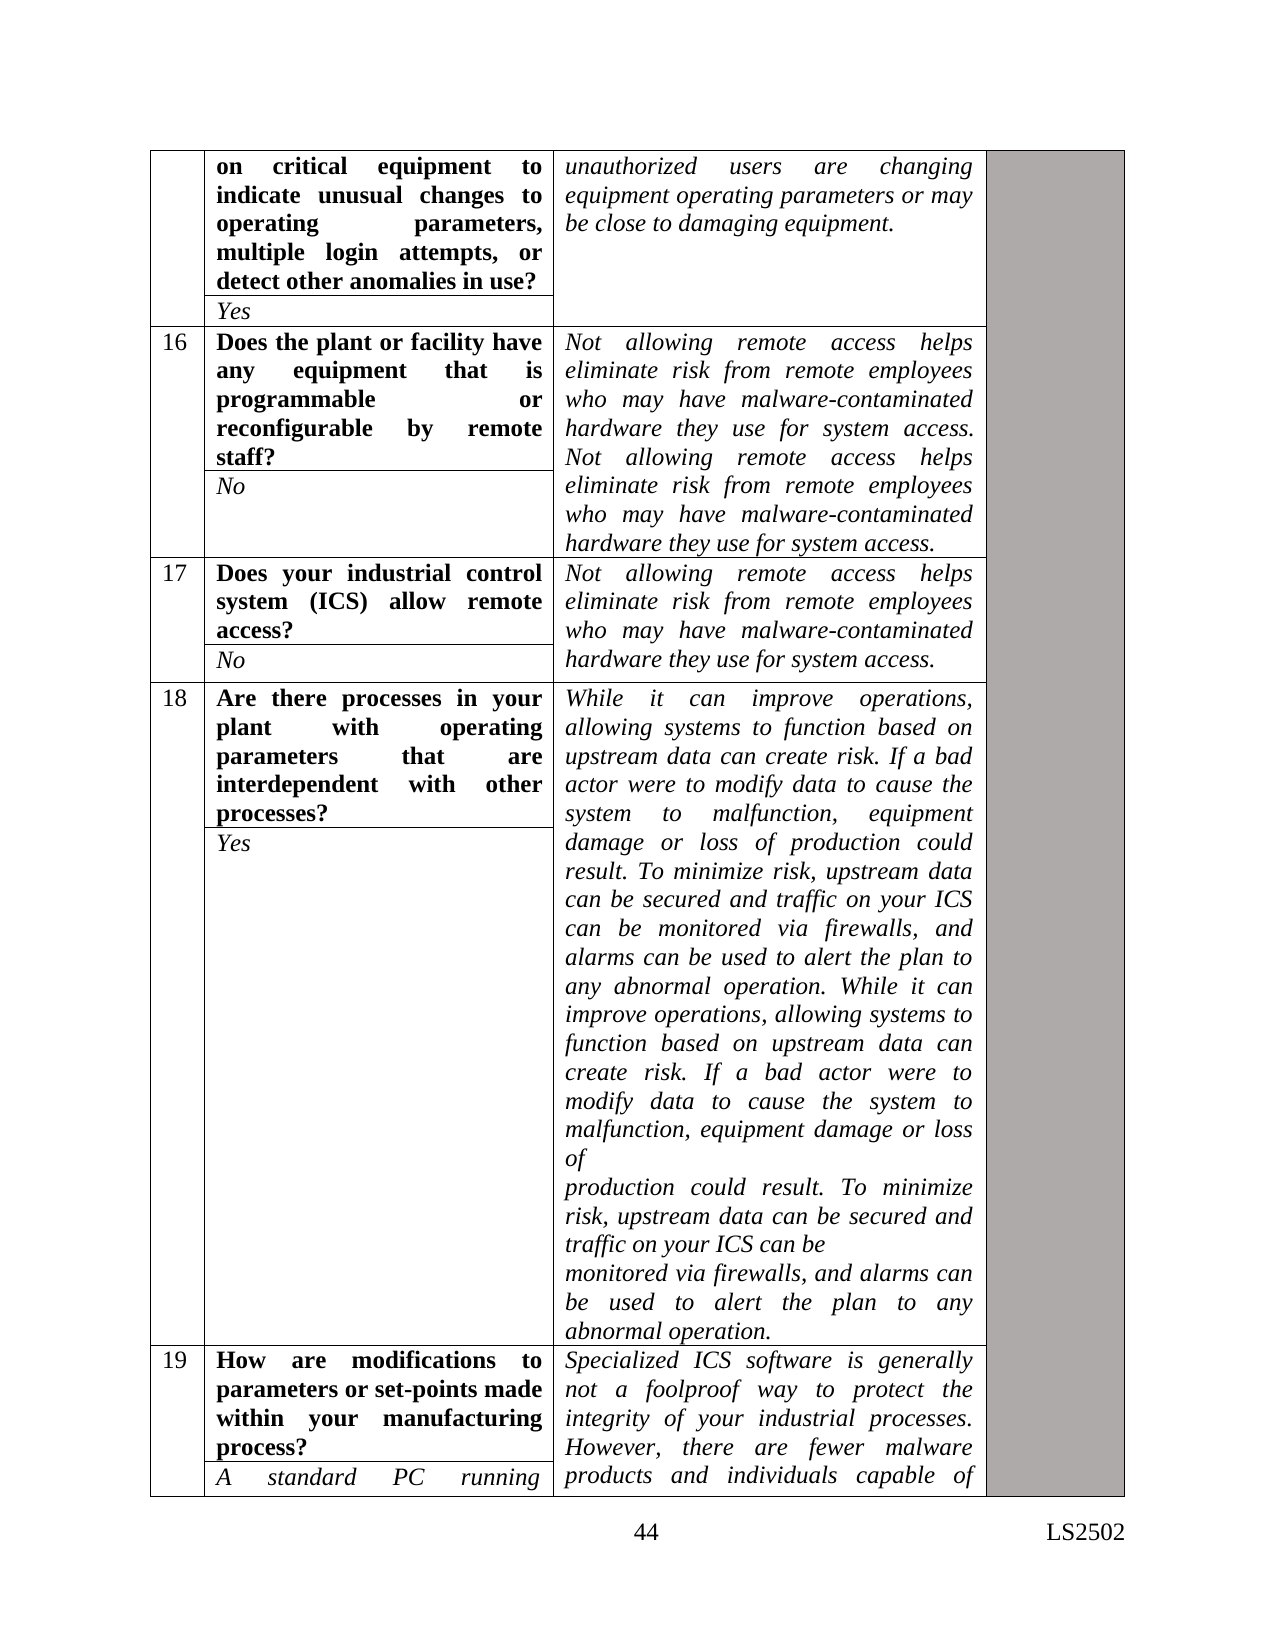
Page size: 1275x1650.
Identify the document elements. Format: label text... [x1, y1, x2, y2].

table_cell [554, 151, 986, 326]
table_cell 18 [151, 683, 204, 1344]
table_cell While it can improve operations, allowing systems to function based on upstream data can create risk. If a bad actor were to modify data to cause the system to malfunction, equipment damage or loss of production could result. To minimize risk, upstream data can be secured and traffic on your ICS can be monitored via firewalls, and alarms can be used to alert the plan to any abnormal operation. While it can improve operations, allowing systems to function based on upstream data can create risk. If a bad actor were to modify data to cause the system to malfunction, equipment damage or loss of production could result. To minimize risk, upstream data can be secured and traffic on your ICS can be monitored via firewalls, and alarms can be used to alert the plan to any abnormal operation. [554, 683, 986, 1344]
table_cell Specialized ICS software is generally not a foolproof way to protect the integrity of your industrial processes. However, there are fewer malware products and individuals capable of infiltrating ICS software than common operating systems, like Windows. [554, 1346, 986, 1496]
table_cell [205, 1462, 553, 1496]
table_cell 17 [151, 558, 204, 682]
table_cell No [205, 645, 553, 682]
table_cell How are modifications to parameters or set-points made within your manufacturing process? [205, 1346, 553, 1461]
table_cell 19 [151, 1346, 204, 1496]
table_cell Yes [205, 296, 553, 326]
table_cell Yes [205, 828, 553, 1344]
table_cell Not allowing remote access helps eliminate risk from remote employees who may have malware-contaminated hardware they use for system access. Not allowing remote access helps eliminate risk from remote employees who may have malware-contaminated hardware they use for system access. [554, 327, 986, 557]
table_cell 15 [151, 151, 204, 326]
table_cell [205, 151, 553, 295]
table_cell Are there processes in your plant with operating parameters that are interdependent with other processes? [205, 683, 553, 827]
table_cell No [205, 471, 553, 557]
table_cell Does your industrial control system (ICS) allow remote access? [205, 558, 553, 644]
table_cell Not allowing remote access helps eliminate risk from remote employees who may have malware-contaminated hardware they use for system access. [554, 558, 986, 682]
table_cell 16 [151, 327, 204, 557]
table_cell Does the plant or facility have any equipment that is programmable or reconfigurable by remote staff? [205, 327, 553, 470]
